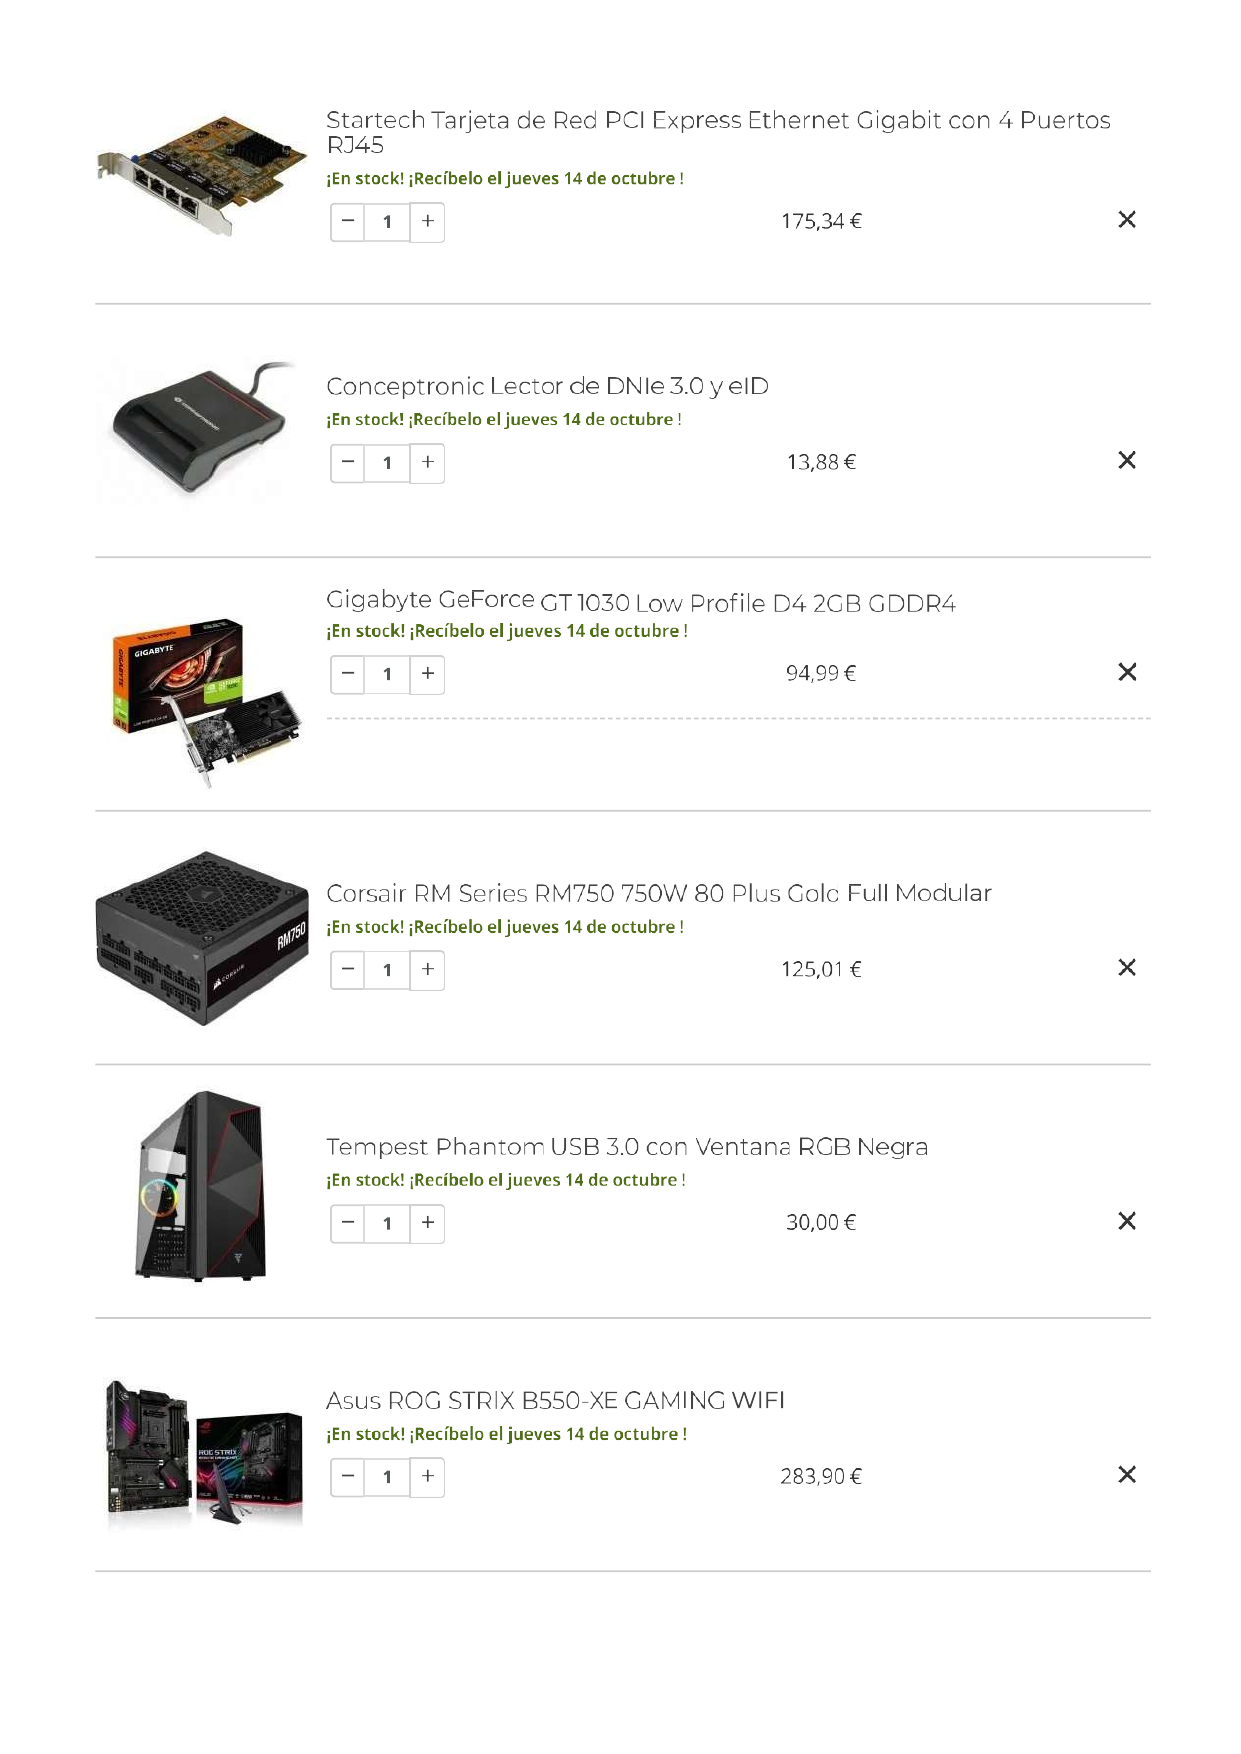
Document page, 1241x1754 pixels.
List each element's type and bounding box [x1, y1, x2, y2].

picture [327, 623, 687, 641]
picture [849, 884, 875, 901]
picture [850, 213, 862, 228]
picture [799, 454, 838, 472]
picture [844, 454, 856, 469]
picture [787, 1214, 838, 1232]
picture [501, 594, 534, 607]
picture [835, 1138, 850, 1155]
picture [844, 1214, 856, 1230]
picture [327, 111, 362, 128]
picture [749, 110, 1110, 133]
picture [409, 1457, 445, 1498]
picture [409, 202, 445, 243]
picture [793, 213, 844, 231]
picture [327, 412, 681, 429]
picture [541, 594, 572, 611]
picture [850, 1468, 862, 1484]
picture [608, 377, 624, 394]
picture [697, 115, 741, 128]
picture [409, 655, 445, 695]
picture [327, 883, 838, 902]
picture [586, 594, 629, 611]
picture [95, 109, 309, 242]
picture [897, 884, 915, 901]
picture [949, 888, 961, 901]
picture [409, 950, 445, 991]
picture [409, 443, 445, 484]
picture [844, 665, 856, 681]
picture [1118, 958, 1136, 976]
picture [793, 961, 840, 979]
picture [126, 1085, 266, 1287]
picture [327, 1173, 685, 1190]
picture [607, 111, 638, 128]
picture [409, 1204, 445, 1244]
picture [752, 377, 768, 394]
picture [95, 355, 297, 511]
picture [654, 111, 694, 133]
picture [781, 1468, 844, 1486]
picture [103, 617, 305, 792]
picture [1118, 451, 1136, 469]
picture [95, 847, 309, 1026]
picture [355, 136, 383, 153]
picture [552, 1138, 790, 1155]
picture [670, 377, 703, 394]
picture [918, 883, 946, 901]
picture [625, 1391, 679, 1409]
picture [651, 381, 664, 394]
picture [570, 376, 584, 394]
picture [329, 136, 353, 153]
picture [859, 1138, 873, 1155]
picture [327, 919, 683, 937]
picture [627, 377, 641, 394]
picture [327, 376, 484, 399]
picture [709, 381, 723, 399]
picture [1118, 1465, 1136, 1483]
picture [850, 961, 862, 977]
picture [876, 1142, 904, 1159]
picture [326, 1391, 604, 1409]
picture [492, 377, 554, 394]
picture [327, 171, 683, 188]
picture [787, 665, 838, 683]
picture [472, 590, 498, 607]
picture [366, 110, 424, 128]
picture [1118, 662, 1137, 681]
picture [637, 593, 956, 612]
picture [327, 1426, 686, 1444]
picture [729, 381, 742, 394]
picture [1118, 210, 1136, 228]
picture [326, 1137, 544, 1159]
picture [95, 1377, 306, 1538]
picture [327, 589, 469, 612]
picture [907, 1142, 927, 1155]
picture [800, 1137, 832, 1155]
picture [708, 1391, 724, 1409]
picture [586, 381, 599, 394]
picture [1118, 1211, 1136, 1230]
picture [431, 110, 596, 133]
picture [691, 1391, 705, 1409]
